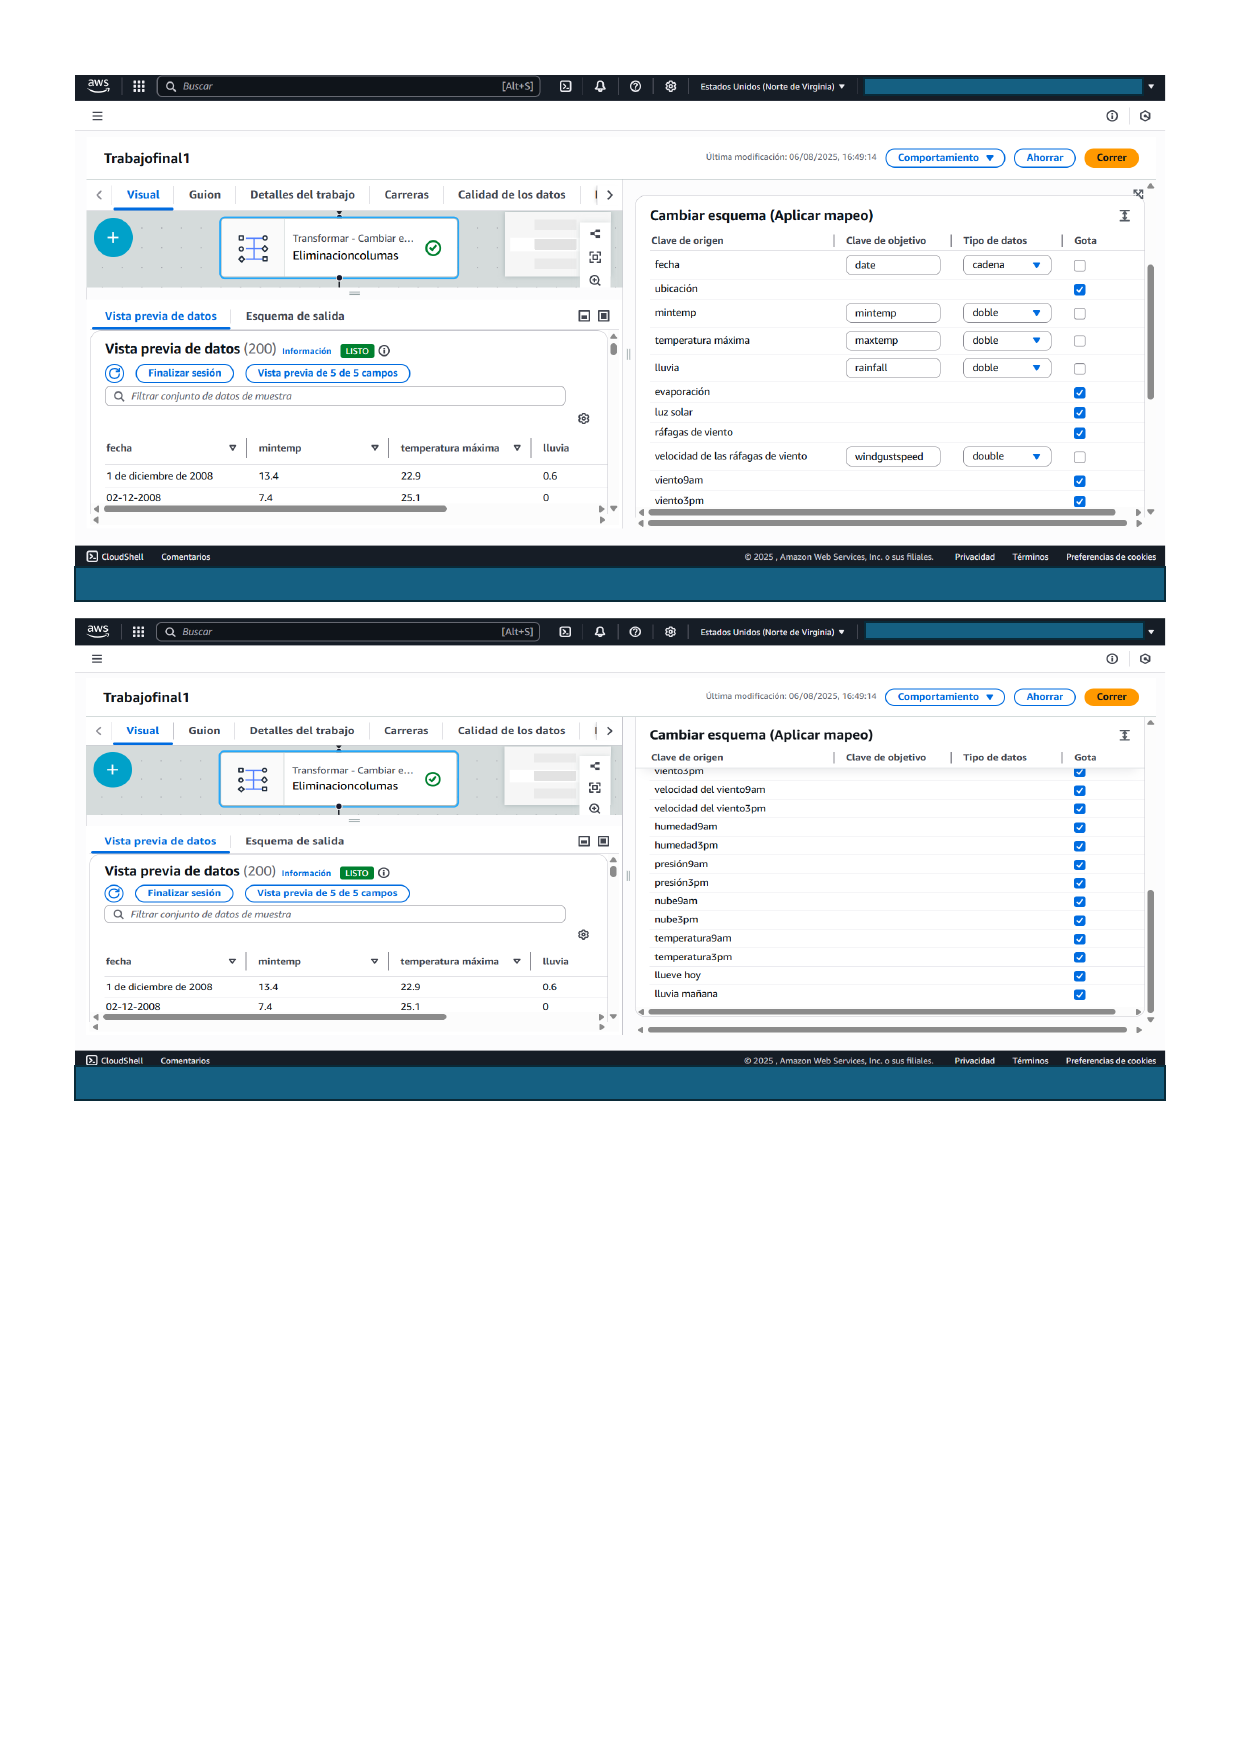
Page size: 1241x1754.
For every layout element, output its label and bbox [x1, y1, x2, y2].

picture [75, 618, 1166, 1065]
picture [75, 75, 1166, 566]
